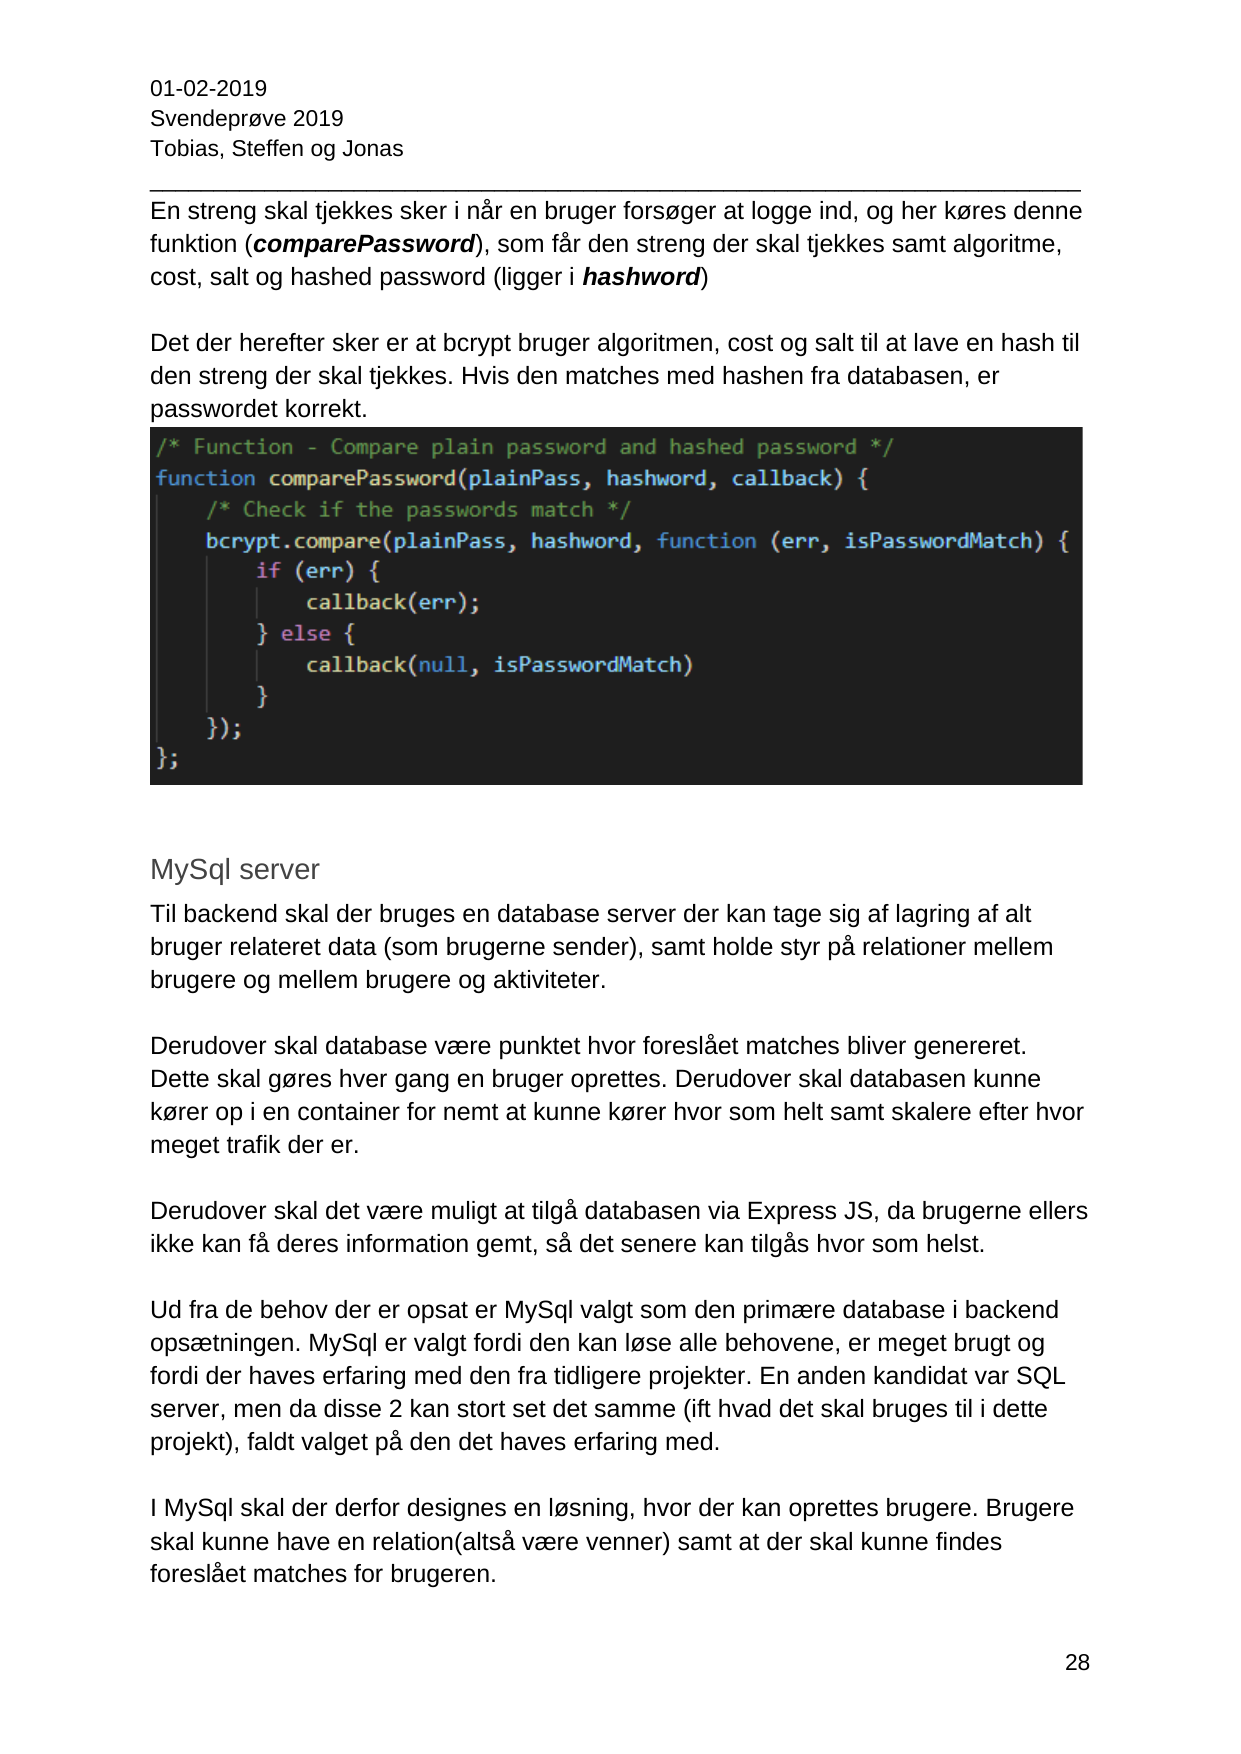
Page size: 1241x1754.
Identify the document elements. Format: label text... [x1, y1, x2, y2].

picture [150, 427, 1083, 785]
text Derudover skal database være punktet hvor foreslået matches bliver genereret. Dette skal gøres hver gang en bruger oprettes. Derudover skal databasen kunne kører op i en container for nemt at kunne kører hvor som helt samt skalere efter hvor meget trafik der er. [150, 1031, 1090, 1159]
text Ud fra de behov der er opsat er MySql valgt som den primære database i backend opsætningen. MySql er valgt fordi den kan løse alle behovene, er meget brugt og fordi der haves erfaring med den fra tidligere projekter. En anden kandidat var SQL server, men da disse 2 kan stort set det samme (ift hvad det skal bruges til i dette projekt), faldt valget på den det haves erfaring med. [150, 1295, 1090, 1456]
text En streng skal tjekkes sker i når en bruger forsøger at logge ind, og her køres denne funktion (comparePassword), som får den streng der skal tjekkes samt algoritme, cost, salt og hashed password (ligger i hashword) [150, 196, 1090, 291]
text Det der herefter sker er at bcrypt bruger algoritmen, cost og salt til at lave en hash til den streng der skal tjekkes. Hvis den matches med hashen fra databasen, er passwordet korrekt. [150, 328, 1090, 423]
text Derudover skal det være muligt at tilgå databasen via Express JS, da brugerne ellers ikke kan få deres information gemt, så det senere kan tilgås hvor som helst. [150, 1196, 1090, 1258]
text I MySql skal der derfor designes en løsning, hvor der kan oprettes brugere. Brugere skal kunne have en relation(altså være venner) samt at der skal kunne findes foreslået matches for brugeren. [150, 1493, 1090, 1588]
text Til backend skal der bruges en database server der kan tage sig af lagring af alt bruger relateret data (som brugerne sender), samt holde styr på relationer mellem brugere og mellem brugere og aktiviteter. [150, 899, 1090, 994]
subtitle MySql server [150, 852, 1090, 886]
